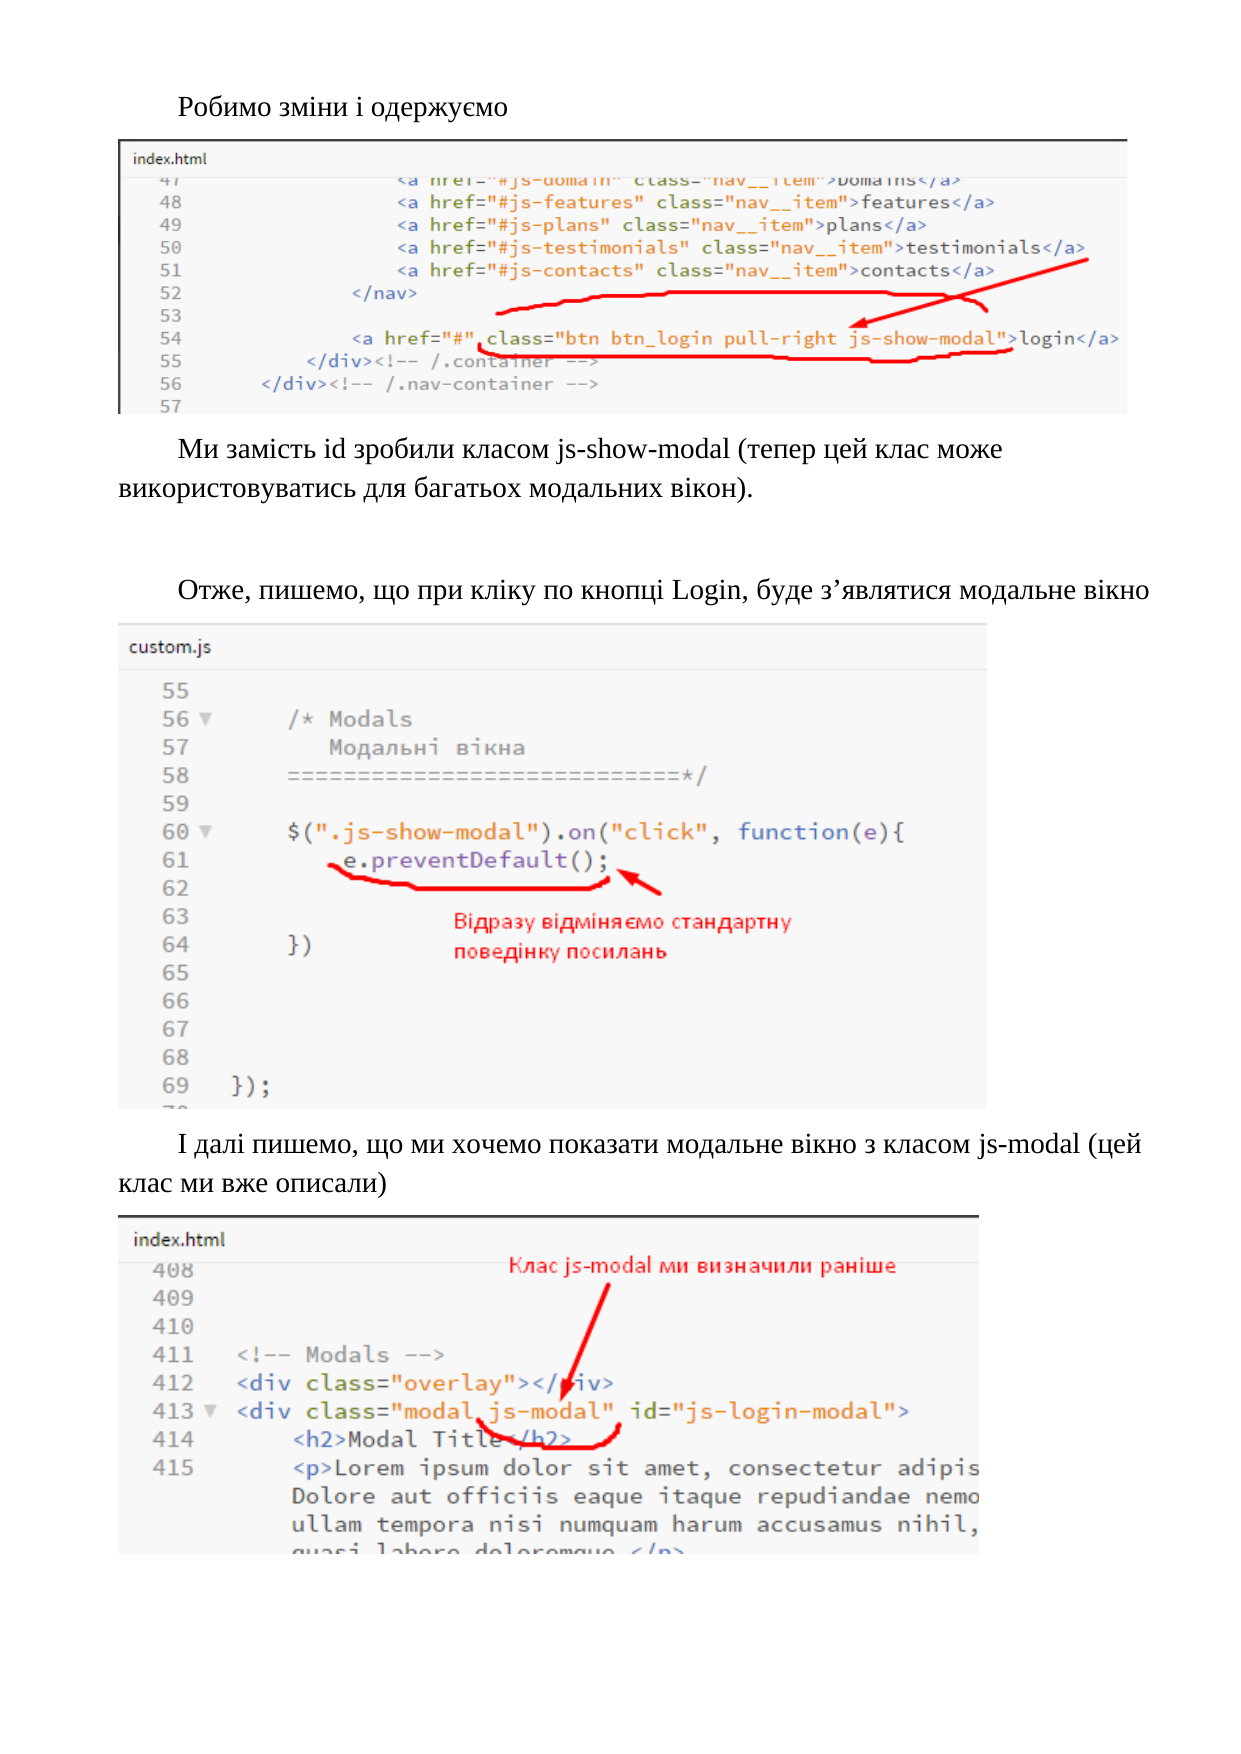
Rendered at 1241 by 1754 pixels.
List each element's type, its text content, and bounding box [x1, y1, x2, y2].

picture [118, 622, 987, 1109]
text Ми замість id зробили класом js-show-modal (тепер цей клас може використовуватись для багатьох модальних вікон). [118, 431, 1152, 503]
picture [118, 1215, 979, 1554]
text І далі пишемо, що ми хочемо показати модальне вікно з класом js-modal (цей клас ми вже описали) [118, 1126, 1152, 1198]
picture [118, 139, 1128, 414]
text Робимо зміни і одержуємо [118, 89, 1152, 122]
text Отже, пишемо, що при кліку по кнопці Login, буде з’являтися модальне вікно [118, 572, 1152, 605]
